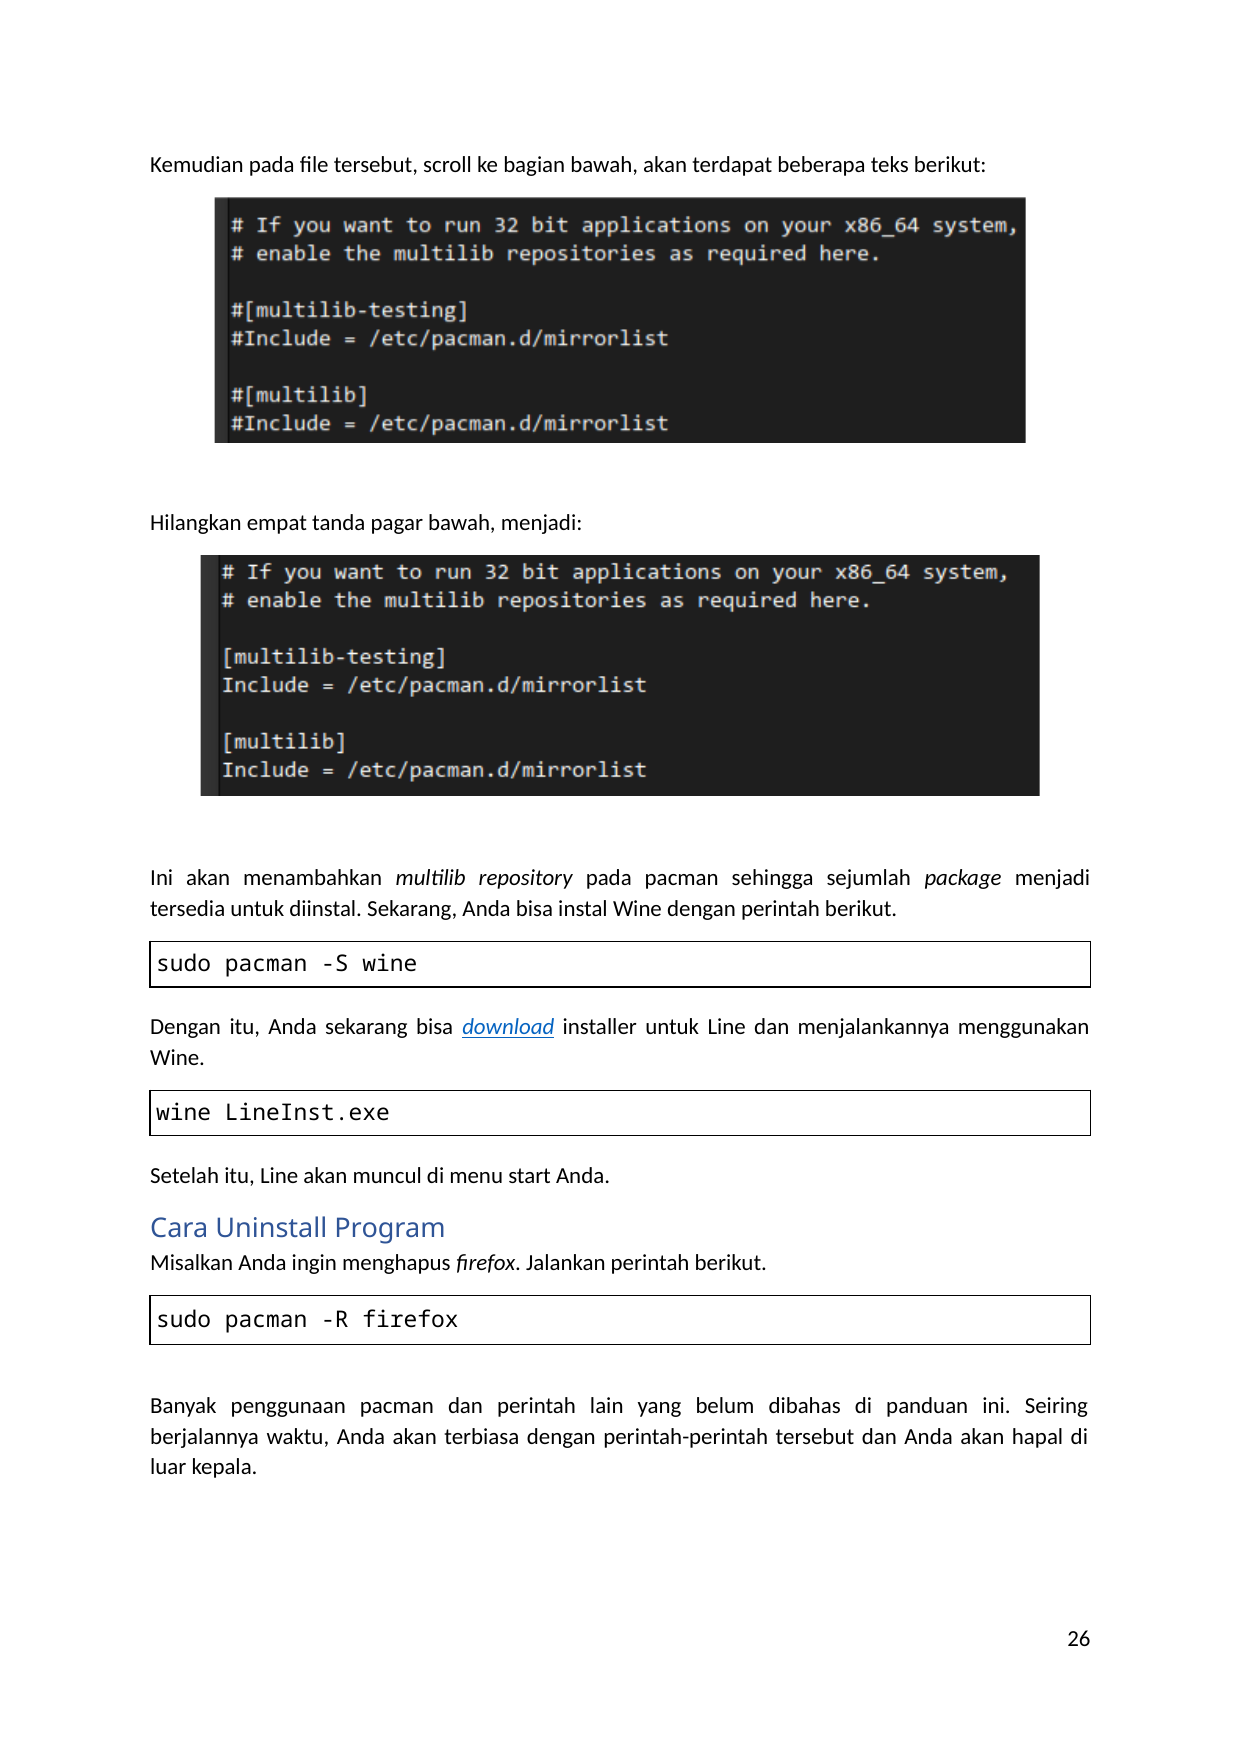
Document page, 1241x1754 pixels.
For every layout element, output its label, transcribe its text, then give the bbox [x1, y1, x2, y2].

text Dengan itu, Anda sekarang bisa download installer untuk Line dan menjalankannya menggunakan Wine. [150, 1012, 1090, 1071]
picture [214, 196, 1026, 443]
subtitle Cara Uninstall Program [150, 1208, 1090, 1245]
text Misalkan Anda ingin menghapus firefox. Jalankan perintah berikut. [150, 1248, 1090, 1276]
text Hilangkan empat tanda pagar bawah, menjadi: [150, 508, 1090, 536]
picture [200, 555, 1040, 796]
text Banyak penggunaan pacman dan perintah lain yang belum dibahas di panduan ini. Seiring berjalannya waktu, Anda akan terbiasa dengan perintah-perintah tersebut dan Anda akan hapal di luar kepala. [150, 1392, 1090, 1480]
table_header sudo pacman -S wine [151, 942, 1090, 986]
text Ini akan menambahkan multilib repository pada pacman sehingga sejumlah package menjadi tersedia untuk diinstal. Sekarang, Anda bisa instal Wine dengan perintah berikut. [150, 863, 1090, 922]
text Setelah itu, Line akan muncul di menu start Anda. [150, 1161, 1090, 1189]
table_header wine LineInst.exe [151, 1091, 1090, 1135]
text Kemudian pada file tersebut, scroll ke bagian bawah, akan terdapat beberapa teks berikut: [150, 150, 1090, 178]
table_header sudo pacman -R firefox [151, 1296, 1090, 1344]
